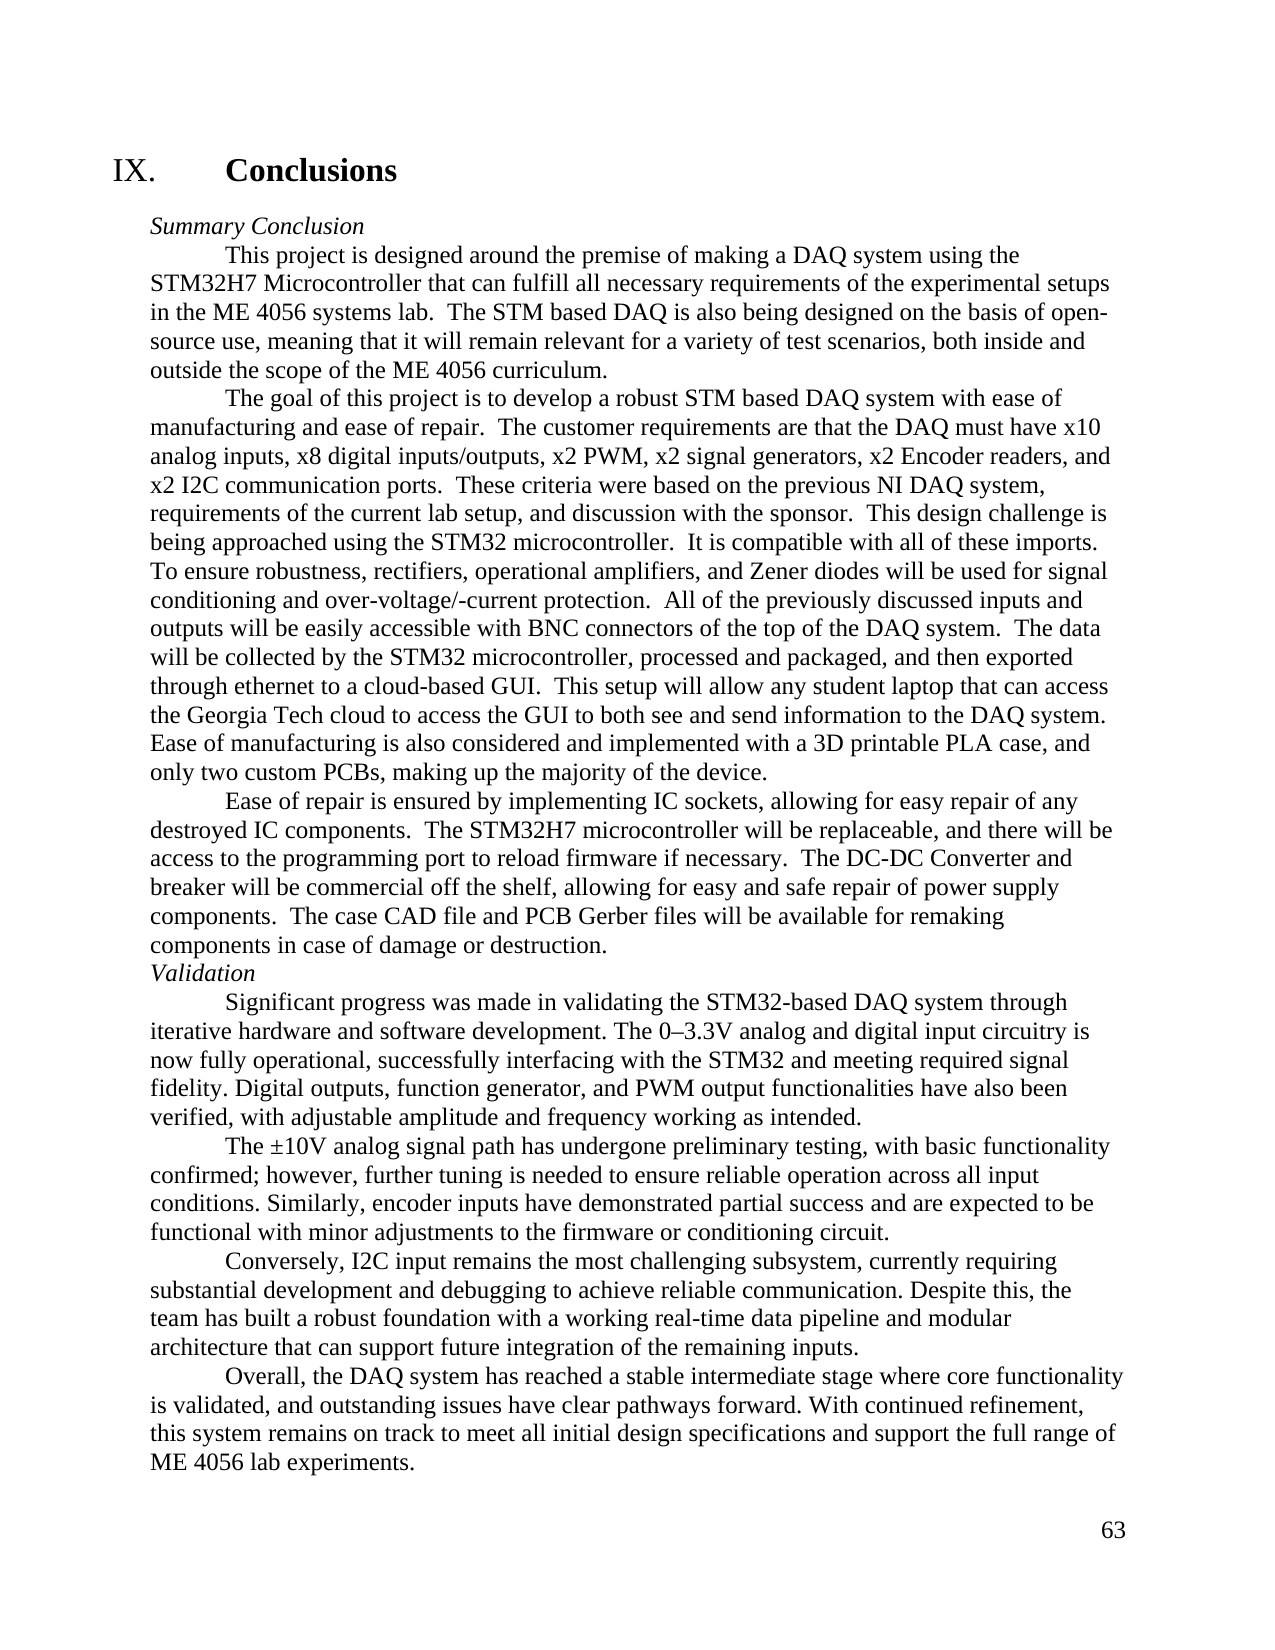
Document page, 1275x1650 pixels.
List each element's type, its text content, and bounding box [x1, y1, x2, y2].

text Overall, the DAQ system has reached a stable intermediate stage where core functionality is validated, and outstanding issues have clear pathways forward. With continued refinement, this system remains on track to meet all initial design specifications and support the full range of ME 4056 lab experiments. [150, 1361, 1125, 1476]
text Significant progress was made in validating the STM32-based DAQ system through iterative hardware and software development. The 0–3.3V analog and digital input circuitry is now fully operational, successfully interfacing with the STM32 and meeting required signal fidelity. Digital outputs, function generator, and PWM output functionalities have also been verified, with adjustable amplitude and frequency working as intended. [150, 987, 1125, 1131]
text Conversely, I2C input remains the most challenging subsystem, currently requiring substantial development and debugging to achieve reliable communication. Despite this, the team has built a robust foundation with a working real-time data pipeline and modular architecture that can support future integration of the remaining inputs. [150, 1246, 1125, 1361]
text Ease of repair is ensured by implementing IC sockets, allowing for easy repair of any destroyed IC components. The STM32H7 microcontroller will be replaceable, and there will be access to the programming port to reload firmware if necessary. The DC-DC Converter and breaker will be commercial off the shelf, allowing for easy and safe repair of power supply components. The case CAD file and PCB Gerber files will be available for remaking components in case of damage or destruction. [150, 786, 1125, 958]
text Summary Conclusion [150, 211, 1125, 240]
text Validation [150, 958, 1125, 987]
text The ±10V analog signal path has undergone preliminary testing, with basic functionality confirmed; however, further tuning is needed to ensure reliable operation across all input conditions. Similarly, encoder inputs have demonstrated partial success and are expected to be functional with minor adjustments to the firmware or conditioning circuit. [150, 1131, 1125, 1246]
text This project is designed around the premise of making a DAQ system using the STM32H7 Microcontroller that can fulfill all necessary requirements of the experimental setups in the ME 4056 systems lab. The STM based DAQ is also being designed on the basis of open-source use, meaning that it will remain relevant for a variety of test scenarios, both inside and outside the scope of the ME 4056 curriculum. [150, 240, 1125, 383]
text The goal of this project is to develop a robust STM based DAQ system with ease of manufacturing and ease of repair. The customer requirements are that the DAQ must have x10 analog inputs, x8 digital inputs/outputs, x2 PWM, x2 signal generators, x2 Encoder readers, and x2 I2C communication ports. These criteria were based on the previous NI DAQ system, requirements of the current lab setup, and discussion with the sponsor. This design challenge is being approached using the STM32 microcontroller. It is compatible with all of these imports. To ensure robustness, rectifiers, operational amplifiers, and Zener diodes will be used for signal conditioning and over-voltage/-current protection. All of the previously discussed inputs and outputs will be easily accessible with BNC connectors of the top of the DAQ system. The data will be collected by the STM32 microcontroller, processed and packaged, and then exported through ethernet to a cloud-based GUI. This setup will allow any student laptop that can access the Georgia Tech cloud to access the GUI to both see and send information to the DAQ system. Ease of manufacturing is also considered and implemented with a 3D printable PLA case, and only two custom PCBs, making up the majority of the device. [150, 383, 1125, 786]
text Conclusions [112, 150, 1125, 188]
